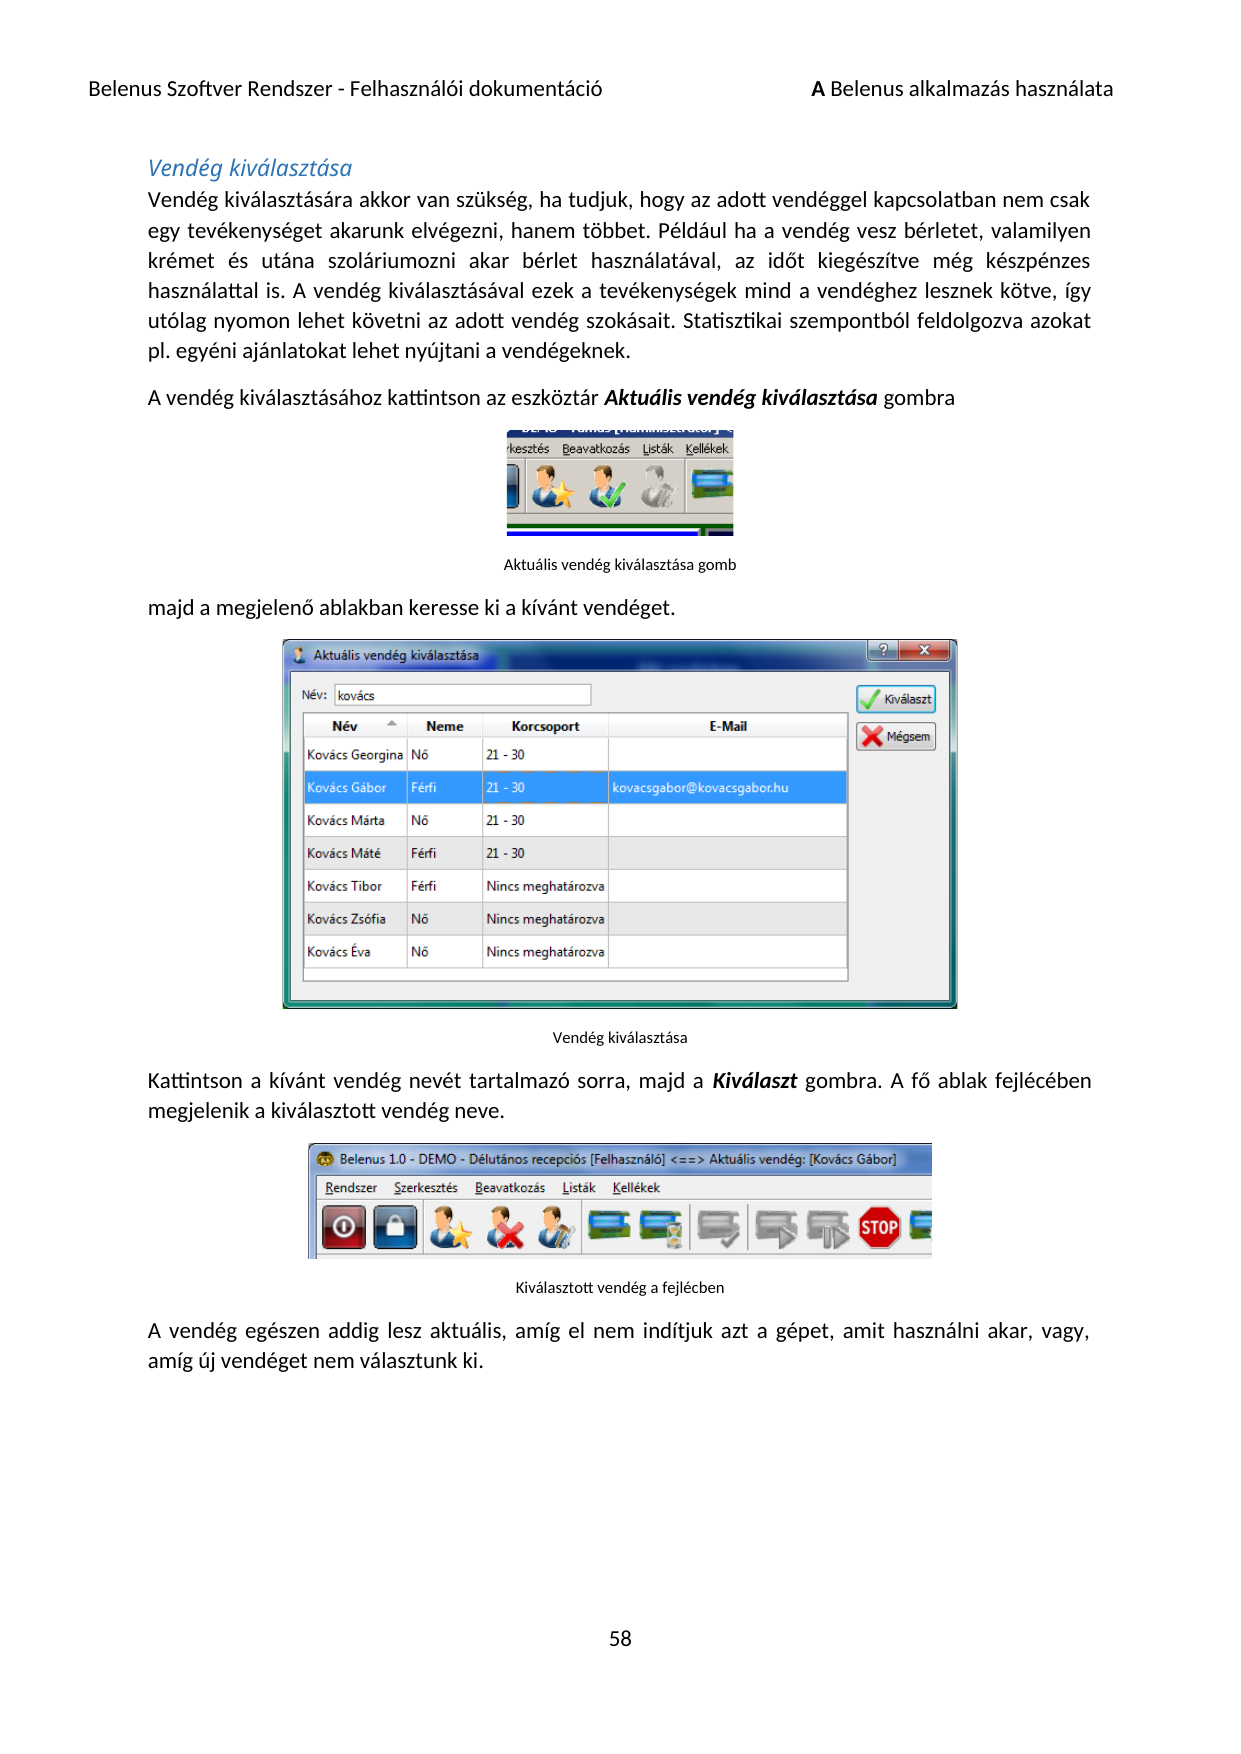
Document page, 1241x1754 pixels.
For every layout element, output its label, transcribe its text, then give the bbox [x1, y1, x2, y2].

text Vendég kiválasztására akkor van szükség, ha tudjuk, hogy az adott vendéggel kapcsolatban nem csak egy tevékenységet akarunk elvégezni, hanem többet. Például ha a vendég vesz bérletet, valamilyen krémet és utána szoláriumozni akar bérlet használatával, az időt kiegészítve még készpénzes használattal is. A vendég kiválasztásával ezek a tevékenységek mind a vendéghez lesznek kötve, így utólag nyomon lehet követni az adott vendég szokásait. Statisztikai szempontból feldolgozva azokat pl. egyéni ajánlatokat lehet nyújtani a vendégeknek. [148, 186, 1093, 364]
subtitle Vendég kiválasztása [148, 152, 1093, 183]
text Kiválasztott vendég a fejlécben [148, 1278, 1093, 1298]
text A vendég egészen addig lesz aktuális, amíg el nem indítjuk azt a gépet, amit használni akar, vagy, amíg új vendéget nem választunk ki. [148, 1316, 1093, 1374]
picture [282, 639, 958, 1009]
picture [506, 430, 734, 536]
text Vendég kiválasztása [148, 1027, 1093, 1048]
text majd a megjelenő ablakban keresse ki a kívánt vendéget. [148, 593, 1093, 621]
text A vendég kiválasztásához kattintson az eszköztár Aktuális vendég kiválasztása gombra [148, 383, 1093, 411]
text Aktuális vendég kiválasztása gomb [148, 554, 1093, 574]
picture [308, 1143, 932, 1259]
text Kattintson a kívánt vendég nevét tartalmazó sorra, majd a Kiválaszt gombra. A fő ablak fejlécében megjelenik a kiválasztott vendég neve. [148, 1066, 1093, 1124]
